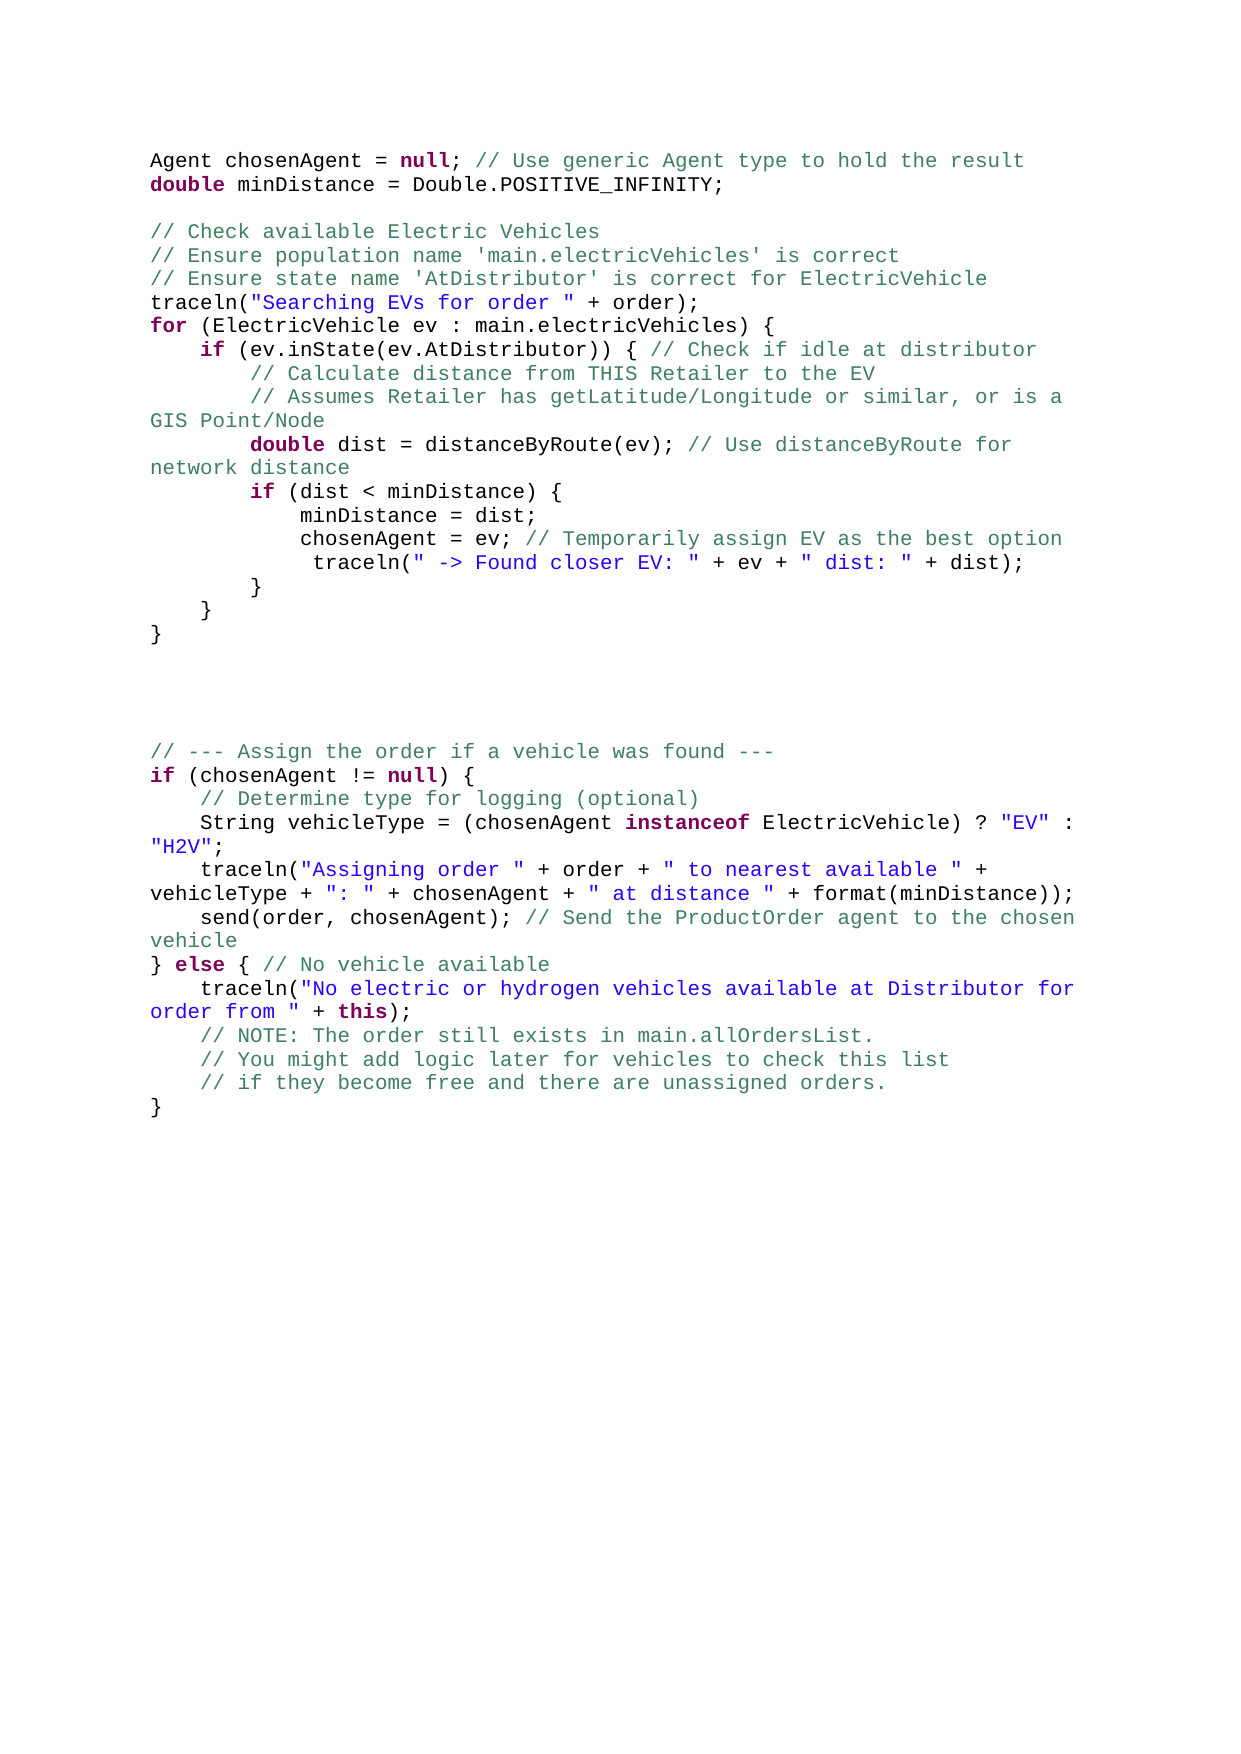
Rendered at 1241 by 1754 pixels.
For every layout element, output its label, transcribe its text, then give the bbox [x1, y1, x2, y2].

text } [150, 1096, 1090, 1119]
text // Assumes Retailer has getLatitude/Longitude or similar, or is a GIS Point/Node [150, 386, 1090, 434]
text // Check available Electric Vehicles [150, 221, 1090, 244]
text String vehicleType = (chosenAgent instanceof ElectricVehicle) ? "EV" : "H2V"; [150, 812, 1090, 859]
text send(order, chosenAgent); // Send the ProductOrder agent to the chosen vehicle [150, 907, 1090, 954]
text traceln("Assigning order " + order + " to nearest available " + vehicleType + ": " + chosenAgent + " at distance " + format(minDistance)); [150, 859, 1090, 907]
text // --- Assign the order if a vehicle was found --- [150, 741, 1090, 765]
text // Calculate distance from THIS Retailer to the EV [150, 363, 1090, 386]
text for (ElectricVehicle ev : main.electricVehicles) { [150, 316, 1090, 339]
text // Determine type for logging (optional) [150, 788, 1090, 812]
text traceln("No electric or hydrogen vehicles available at Distributor for order from " + this); [150, 978, 1090, 1025]
text // NOTE: The order still exists in main.allOrdersList. [150, 1025, 1090, 1048]
text Agent chosenAgent = null; // Use generic Agent type to hold the result [150, 150, 1090, 174]
text double dist = distanceByRoute(ev); // Use distanceByRoute for network distance [150, 434, 1090, 481]
text if (ev.inState(ev.AtDistributor)) { // Check if idle at distributor [150, 339, 1090, 363]
text } [150, 576, 1090, 599]
text chosenAgent = ev; // Temporarily assign EV as the best option [150, 528, 1090, 552]
text traceln("Searching EVs for order " + order); [150, 292, 1090, 316]
text } [150, 623, 1090, 647]
text double minDistance = Double.POSITIVE_INFINITY; [150, 174, 1090, 197]
text if (chosenAgent != null) { [150, 765, 1090, 788]
text // You might add logic later for vehicles to check this list [150, 1048, 1090, 1072]
text // if they become free and there are unassigned orders. [150, 1072, 1090, 1096]
text if (dist < minDistance) { [150, 481, 1090, 505]
text traceln(" -> Found closer EV: " + ev + " dist: " + dist); [150, 552, 1090, 576]
text } else { // No vehicle available [150, 954, 1090, 978]
text // Ensure population name 'main.electricVehicles' is correct [150, 244, 1090, 268]
text } [150, 599, 1090, 623]
text minDistance = dist; [150, 505, 1090, 528]
text // Ensure state name 'AtDistributor' is correct for ElectricVehicle [150, 268, 1090, 292]
